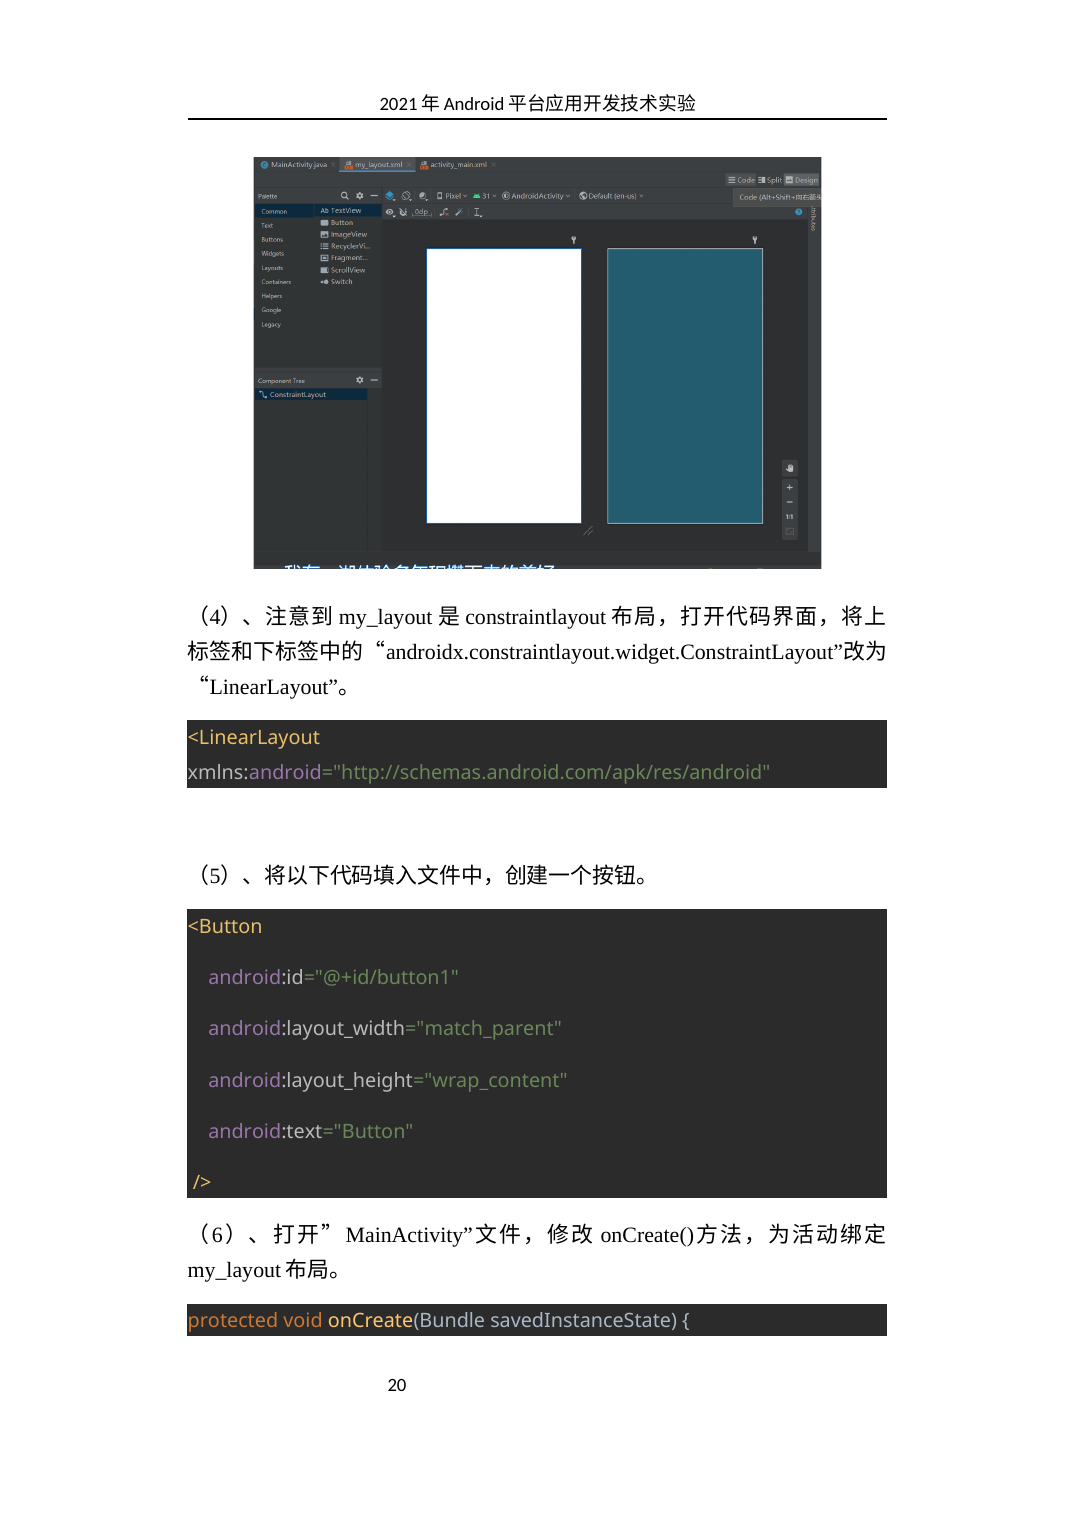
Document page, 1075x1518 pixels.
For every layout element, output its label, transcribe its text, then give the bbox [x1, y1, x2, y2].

text android:layout_width="match_parent" [187, 1012, 887, 1044]
text android:text="Button" [187, 1114, 887, 1147]
text /> [187, 1166, 887, 1198]
text <Button [187, 909, 887, 942]
text android:layout_height="wrap_content" [187, 1063, 887, 1096]
text <LinearLayout xmlns:android="http://schemas.android.com/apk/res/android" [187, 720, 887, 788]
picture [253, 157, 822, 569]
list 、将以下代码填入文件中，创建一个按钮。 [187, 858, 887, 890]
list 、注意到my_layout是constraintlayout布局，打开代码界面，将上标签和下标签中的“androidx.constraintlayout.widget.ConstraintLayout”改为“LinearLayout”。 [187, 599, 887, 701]
text android:id="@+id/button1" [187, 961, 887, 993]
text protected void onCreate(Bundle savedInstanceState) { [187, 1304, 887, 1336]
list （6）、打开”MainActivity”文件，修改onCreate()方法，为活动绑定my_layout布局。 [187, 1217, 887, 1284]
